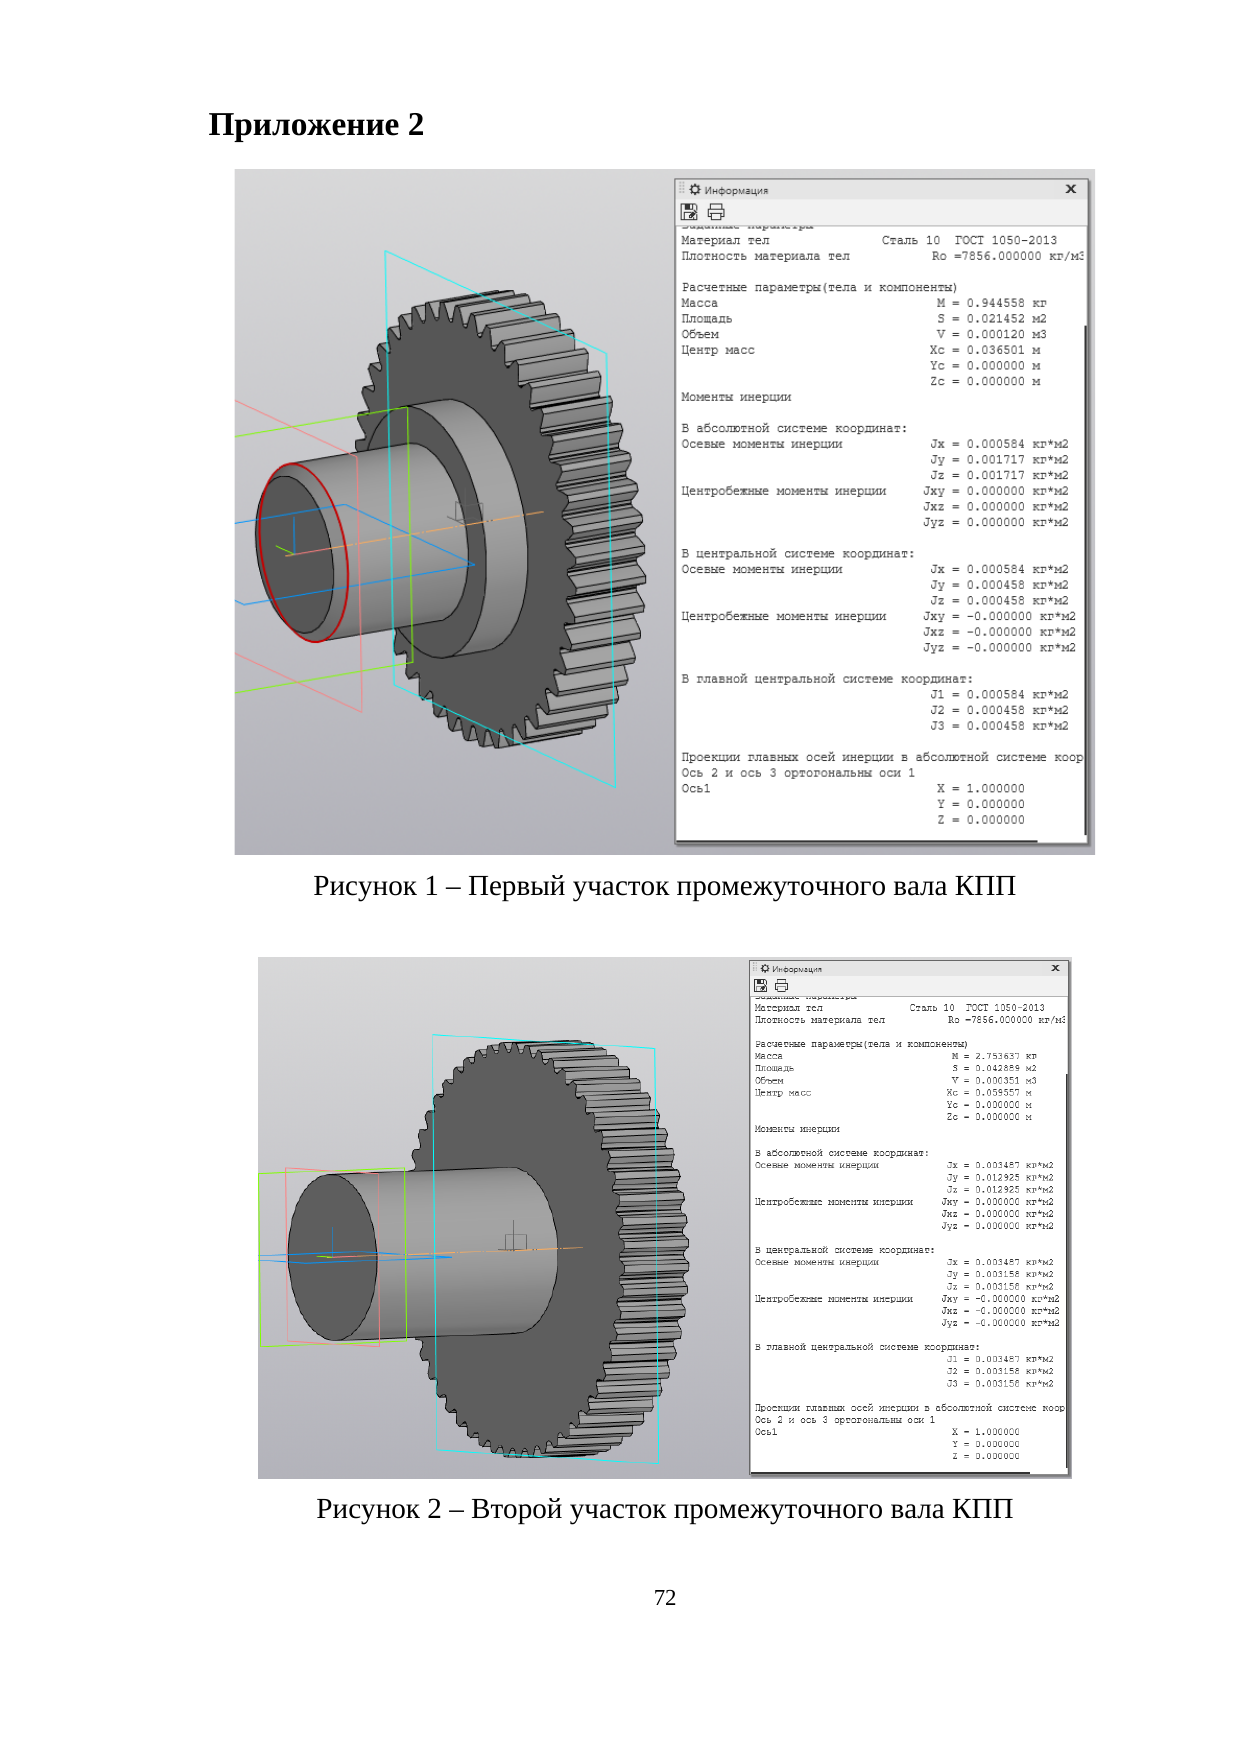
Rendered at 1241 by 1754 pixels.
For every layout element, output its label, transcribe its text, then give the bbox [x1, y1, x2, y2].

text Рисунок 1 – Первый участок промежуточного вала КПП [133, 868, 1196, 901]
picture [258, 957, 1072, 1479]
text Рисунок 2 – Второй участок промежуточного вала КПП [133, 1491, 1196, 1525]
subtitle Приложение 2 [133, 104, 1181, 143]
picture [234, 169, 1096, 855]
